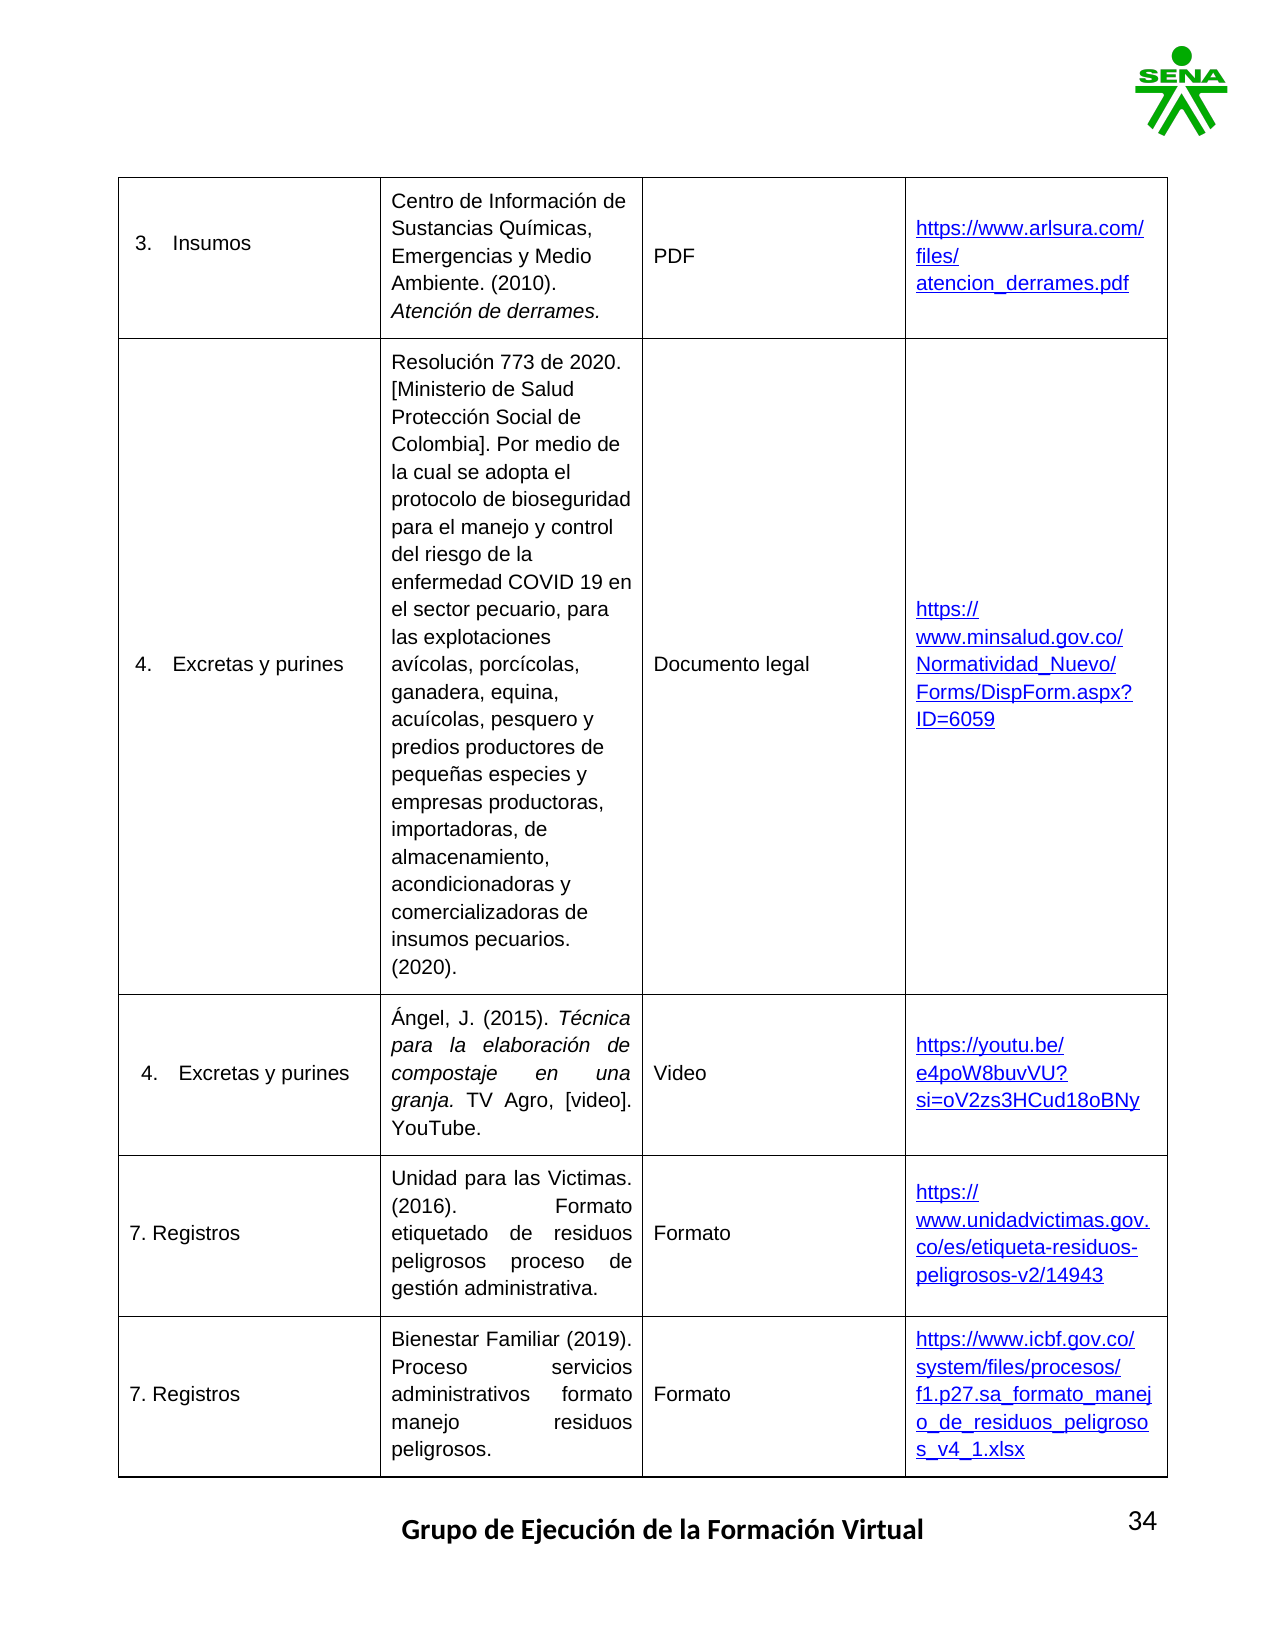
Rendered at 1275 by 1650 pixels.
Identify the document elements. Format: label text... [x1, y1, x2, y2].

table_cell Bienestar Familiar (2019). Proceso servicios administrativos formato manejo residuos peligrosos. [381, 1317, 642, 1476]
table_cell https://www.icbf.gov.co/system/files/procesos/f1.p27.sa_formato_manejo_de_residuos_peligrosos_v4_1.xlsx [906, 1317, 1167, 1476]
table_cell Documento legal [643, 339, 905, 994]
table_cell Insumos [119, 178, 380, 338]
table_cell https://www.minsalud.gov.co/Normatividad_Nuevo/Forms/DispForm.aspx?ID=6059 [906, 339, 1167, 994]
table_cell Excretas y purines [119, 339, 380, 994]
table_cell https://youtu.be/e4poW8buvVU?si=oV2zs3HCud18oBNy [906, 995, 1167, 1155]
picture [1135, 46, 1228, 136]
table_cell Ángel, J. (2015). Técnica para la elaboración de compostaje en una granja. TV Agro, [video]. YouTube. [381, 995, 642, 1155]
table_cell Video [643, 995, 905, 1155]
table_cell PDF [643, 178, 905, 338]
table_cell Resolución 773 de 2020. [Ministerio de Salud Protección Social de Colombia]. Por medio de la cual se adopta el protocolo de bioseguridad para el manejo y control del riesgo de la enfermedad COVID 19 en el sector pecuario, para las explotaciones avícolas, porcícolas, ganadera, equina, acuícolas, pesquero y predios productores de pequeñas especies y empresas productoras, importadoras, de almacenamiento, acondicionadoras y comercializadoras de insumos pecuarios. (2020). [381, 339, 642, 994]
table_cell 7. Registros [119, 1156, 380, 1316]
table_cell Centro de Información de Sustancias Químicas, Emergencias y Medio Ambiente. (2010). Atención de derrames. [381, 178, 642, 338]
table_cell Formato [643, 1156, 905, 1316]
table_cell Formato [643, 1317, 905, 1476]
table_cell 7. Registros [119, 1317, 380, 1476]
table_cell Unidad para las Victimas. (2016). Formato etiquetado de residuos peligrosos proceso de gestión administrativa. [381, 1156, 642, 1316]
table_cell https://www.arlsura.com/files/atencion_derrames.pdf [906, 178, 1167, 338]
table_cell Excretas y purines [119, 995, 380, 1155]
table_cell https://www.unidadvictimas.gov.co/es/etiqueta-residuos-peligrosos-v2/14943 [906, 1156, 1167, 1316]
